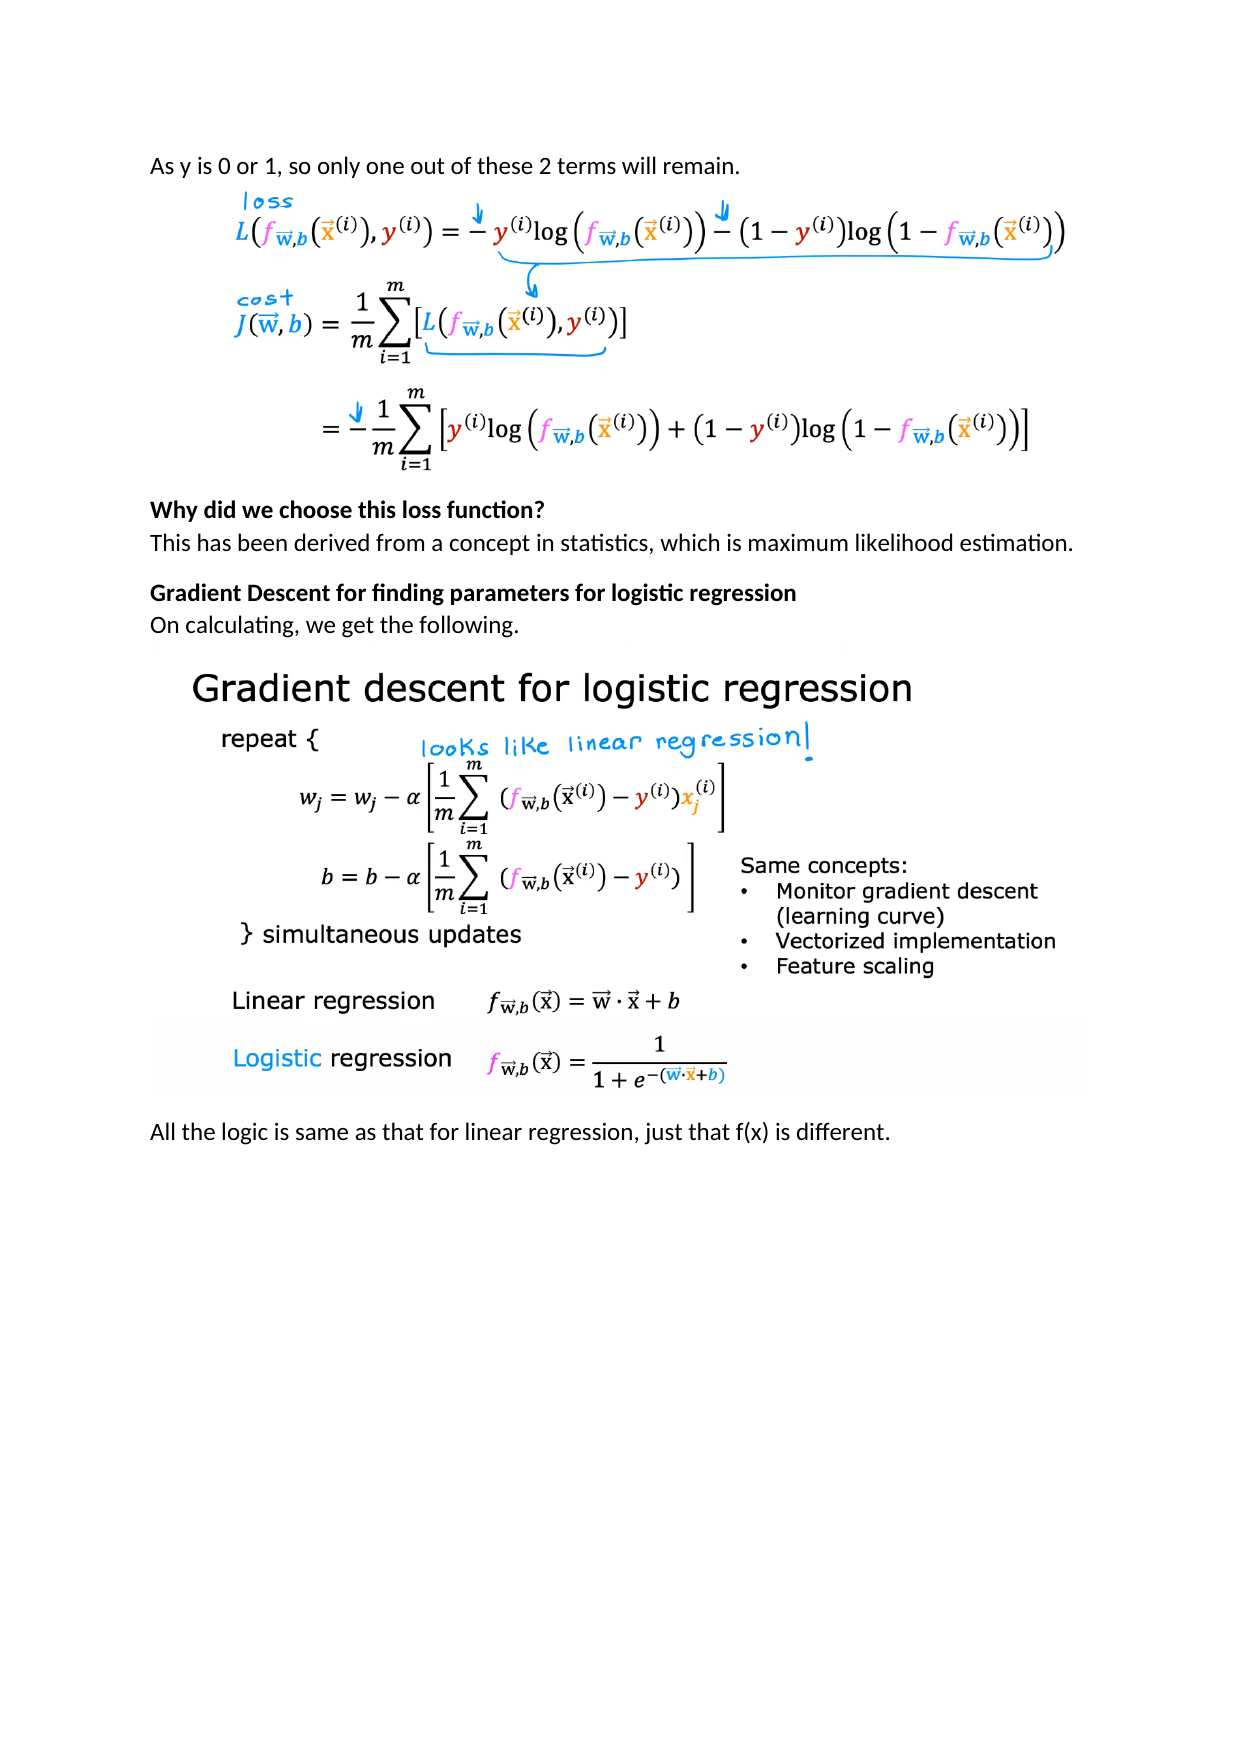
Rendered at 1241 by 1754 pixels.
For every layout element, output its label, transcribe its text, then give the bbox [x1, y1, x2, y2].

text Gradient Descent for finding parameters for logistic regression On calculating, we get the following. [150, 577, 1090, 642]
text All the logic is same as that for linear regression, just that f(x) is different. [150, 1116, 1090, 1147]
text Why did we choose this loss function? This has been derived from a concept in statistics, which is maximum likelihood estimation. [150, 494, 1090, 558]
text As y is 0 or 1, so only one out of these 2 terms will remain. [150, 150, 1090, 182]
picture [150, 642, 1091, 1098]
picture [150, 182, 1091, 476]
